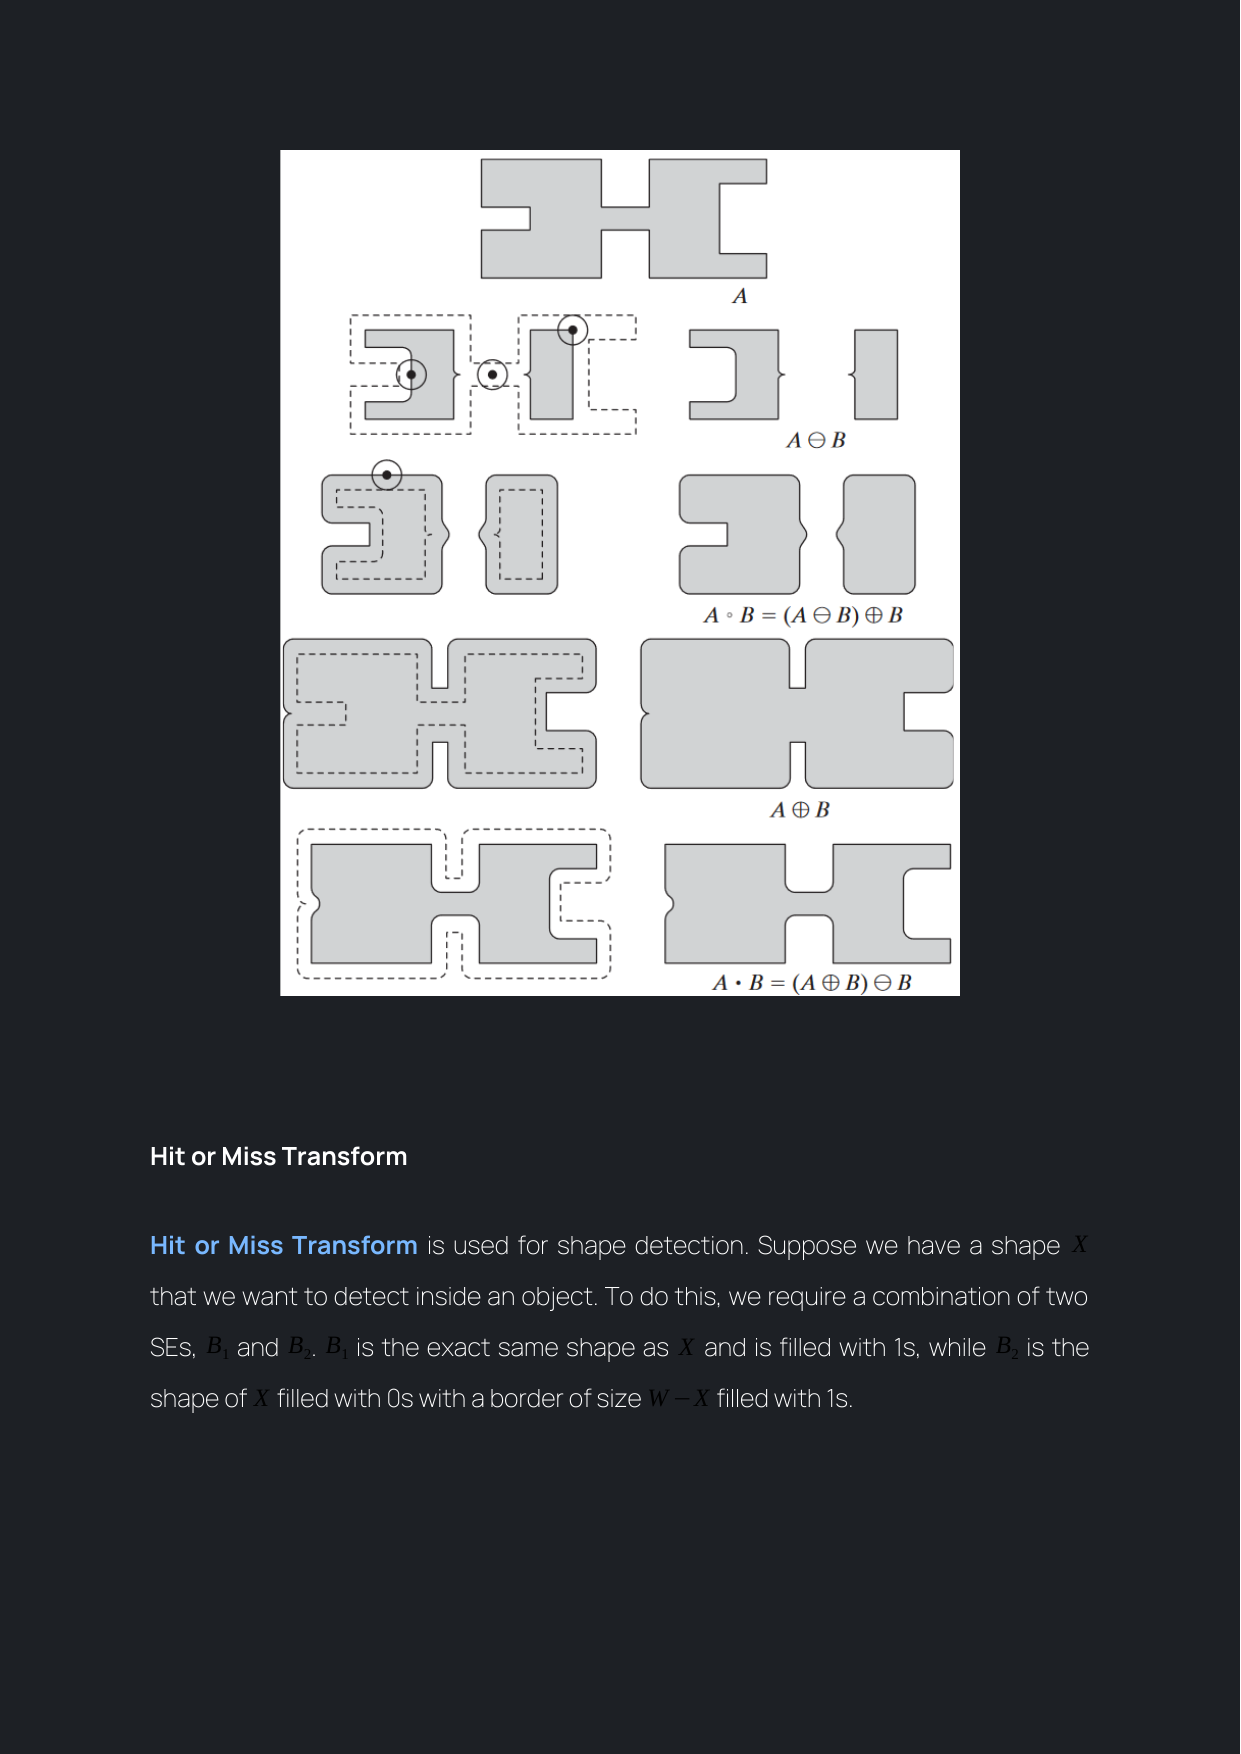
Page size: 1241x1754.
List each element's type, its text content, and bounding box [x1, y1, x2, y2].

subtitle Hit or Miss Transform [150, 1139, 1090, 1173]
text Hit or Miss Transform is used for shape detection. Suppose we have a shape that we want to detect inside an object. To do this, we require a combination of two SEs, and . is the exact same shape as and is filled with 1s, while is the shape of filled with 0s with a border of size filled with 1s. [150, 1227, 1090, 1415]
picture [280, 150, 960, 996]
